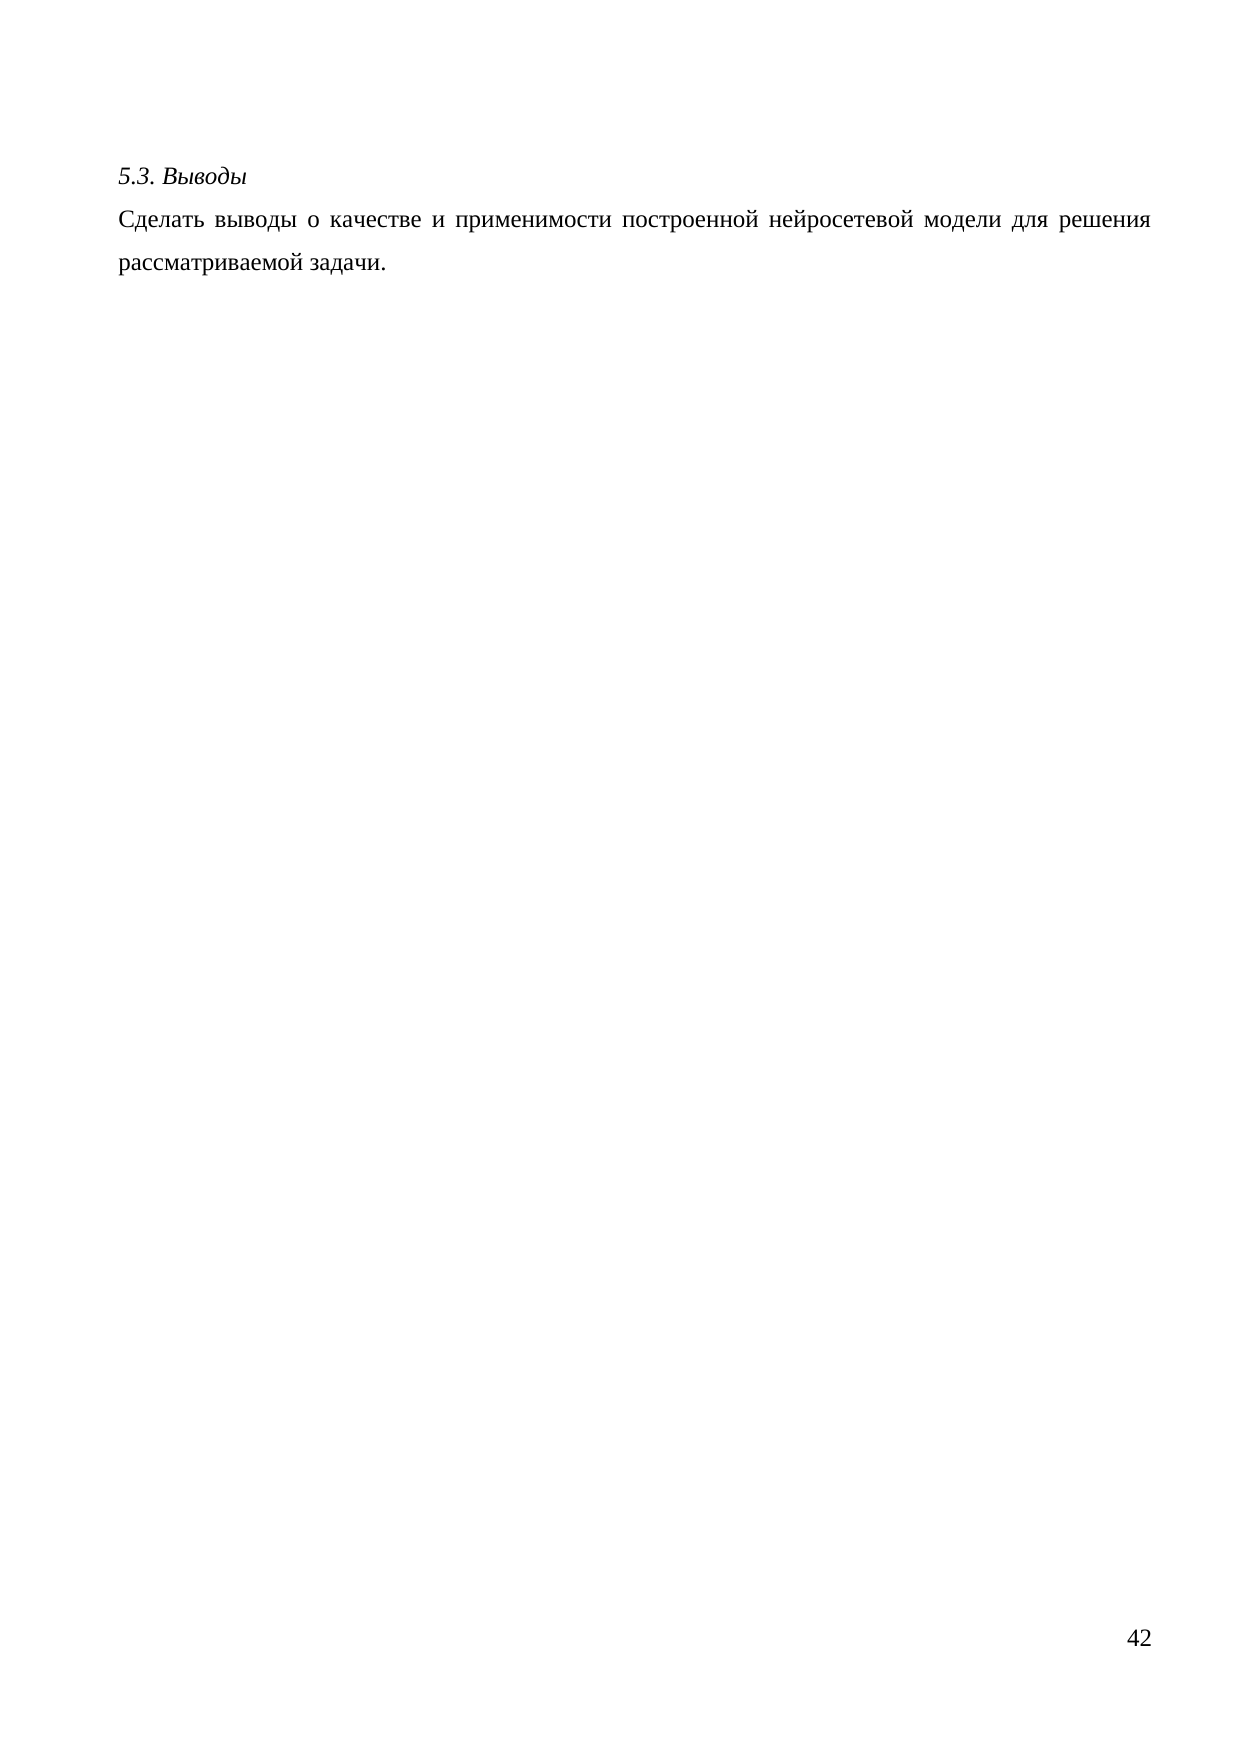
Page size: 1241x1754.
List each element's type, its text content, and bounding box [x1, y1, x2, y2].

text 5.3. Выводы [118, 161, 1152, 190]
text Сделать выводы о качестве и применимости построенной нейросетевой модели для решения рассматриваемой задачи. [118, 204, 1152, 276]
